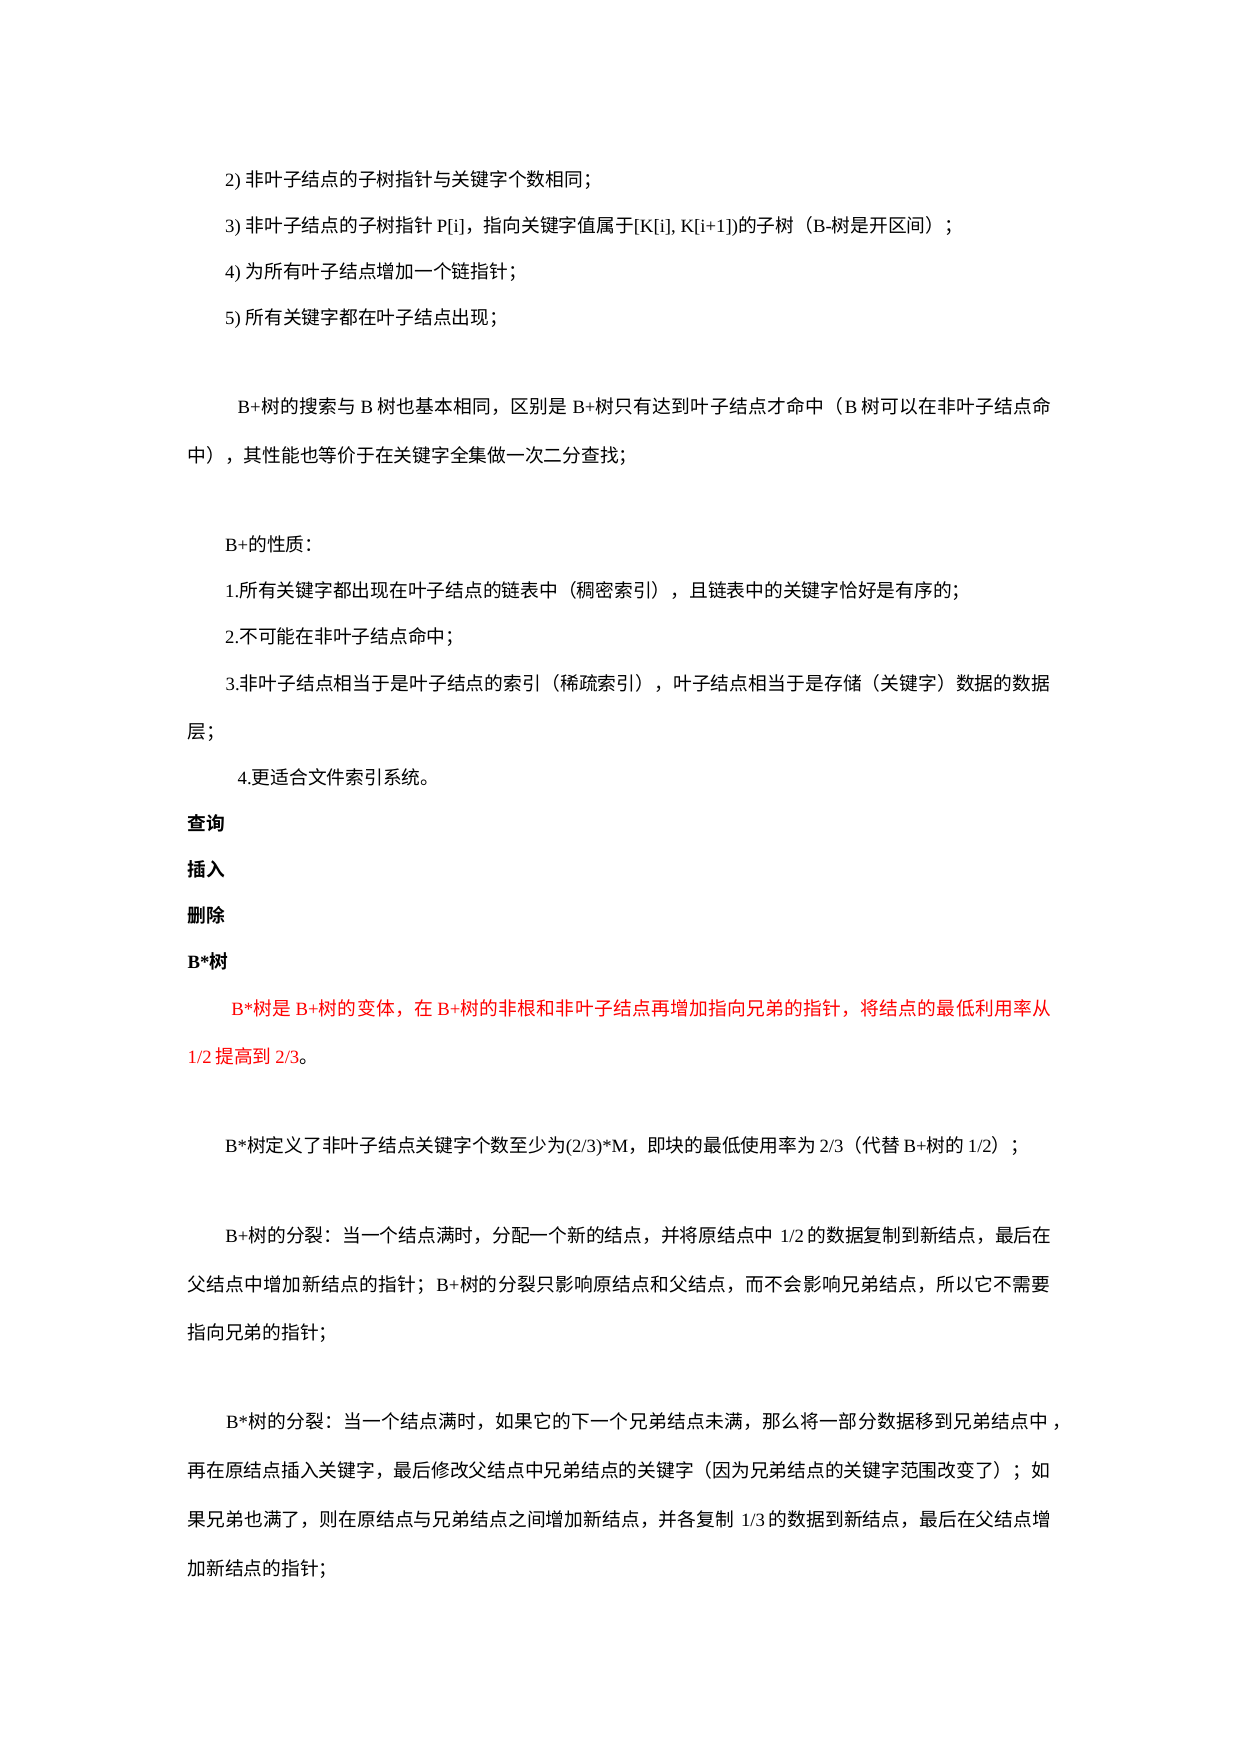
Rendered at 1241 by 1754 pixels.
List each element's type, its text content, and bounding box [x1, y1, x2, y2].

text 3.非叶子结点相当于是叶子结点的索引（稀疏索引），叶子结点相当于是存储（关键字）数据的数据层； [187, 666, 1053, 747]
text 5) 所有关键字都在叶子结点出现； [187, 300, 1053, 333]
text 3) 非叶子结点的子树指针P[i]，指向关键字值属于[K[i], K[i+1])的子树（B-树是开区间）； [187, 208, 1053, 241]
text B*树的分裂：当一个结点满时，如果它的下一个兄弟结点未满，那么将一部分数据移到兄弟结点中，再在原结点插入关键字，最后修改父结点中兄弟结点的关键字（因为兄弟结点的关键字范围改变了）；如果兄弟也满了，则在原结点与兄弟结点之间增加新结点，并各复制1/3的数据到新结点，最后在父结点增加新结点的指针； [187, 1404, 1053, 1583]
subtitle 插入 [187, 852, 1053, 885]
text B+树的分裂：当一个结点满时，分配一个新的结点，并将原结点中1/2的数据复制到新结点，最后在父结点中增加新结点的指针；B+树的分裂只影响原结点和父结点，而不会影响兄弟结点，所以它不需要指向兄弟的指针； [187, 1218, 1053, 1348]
subtitle 查询 [187, 806, 1053, 839]
text 4) 为所有叶子结点增加一个链指针； [187, 254, 1053, 287]
subtitle B*树 [187, 944, 1053, 977]
text 2.不可能在非叶子结点命中； [187, 619, 1053, 652]
text B*树定义了非叶子结点关键字个数至少为(2/3)*M，即块的最低使用率为2/3（代替B+树的1/2）； [187, 1128, 1053, 1161]
subtitle 删除 [187, 898, 1053, 931]
text B+的性质： [187, 527, 1053, 560]
text 1.所有关键字都出现在叶子结点的链表中（稠密索引），且链表中的关键字恰好是有序的； [187, 573, 1053, 606]
text B+树的搜索与B树也基本相同，区别是B+树只有达到叶子结点才命中（B树可以在非叶子结点命中），其性能也等价于在关键字全集做一次二分查找； [187, 389, 1053, 471]
text B*树是B+树的变体，在B+树的非根和非叶子结点再增加指向兄弟的指针，将结点的最低利用率从1/2提高到2/3。 [187, 991, 1053, 1072]
text 2) 非叶子结点的子树指针与关键字个数相同； [187, 162, 1053, 194]
text 4.更适合文件索引系统。 [187, 760, 1053, 793]
